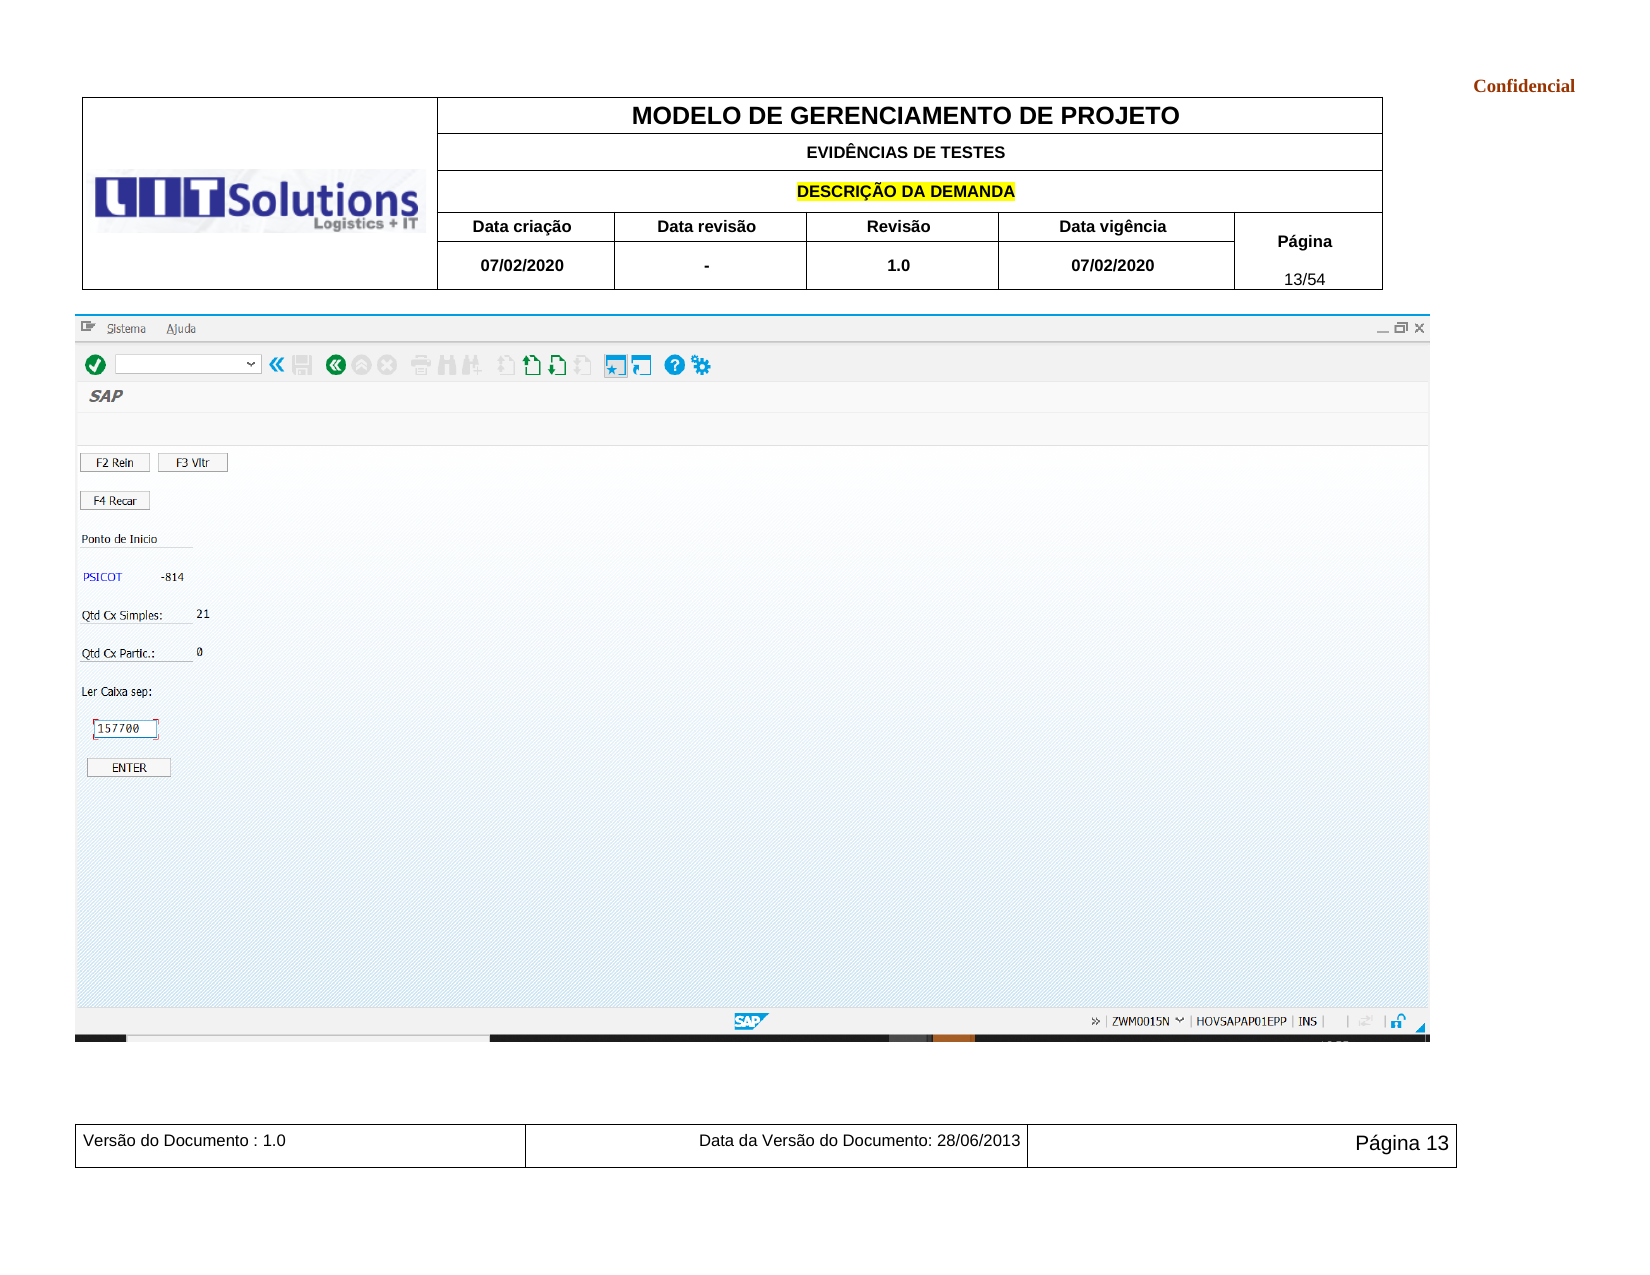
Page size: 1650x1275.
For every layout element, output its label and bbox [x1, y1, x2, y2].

picture [86, 169, 427, 233]
picture [75, 317, 1430, 1042]
